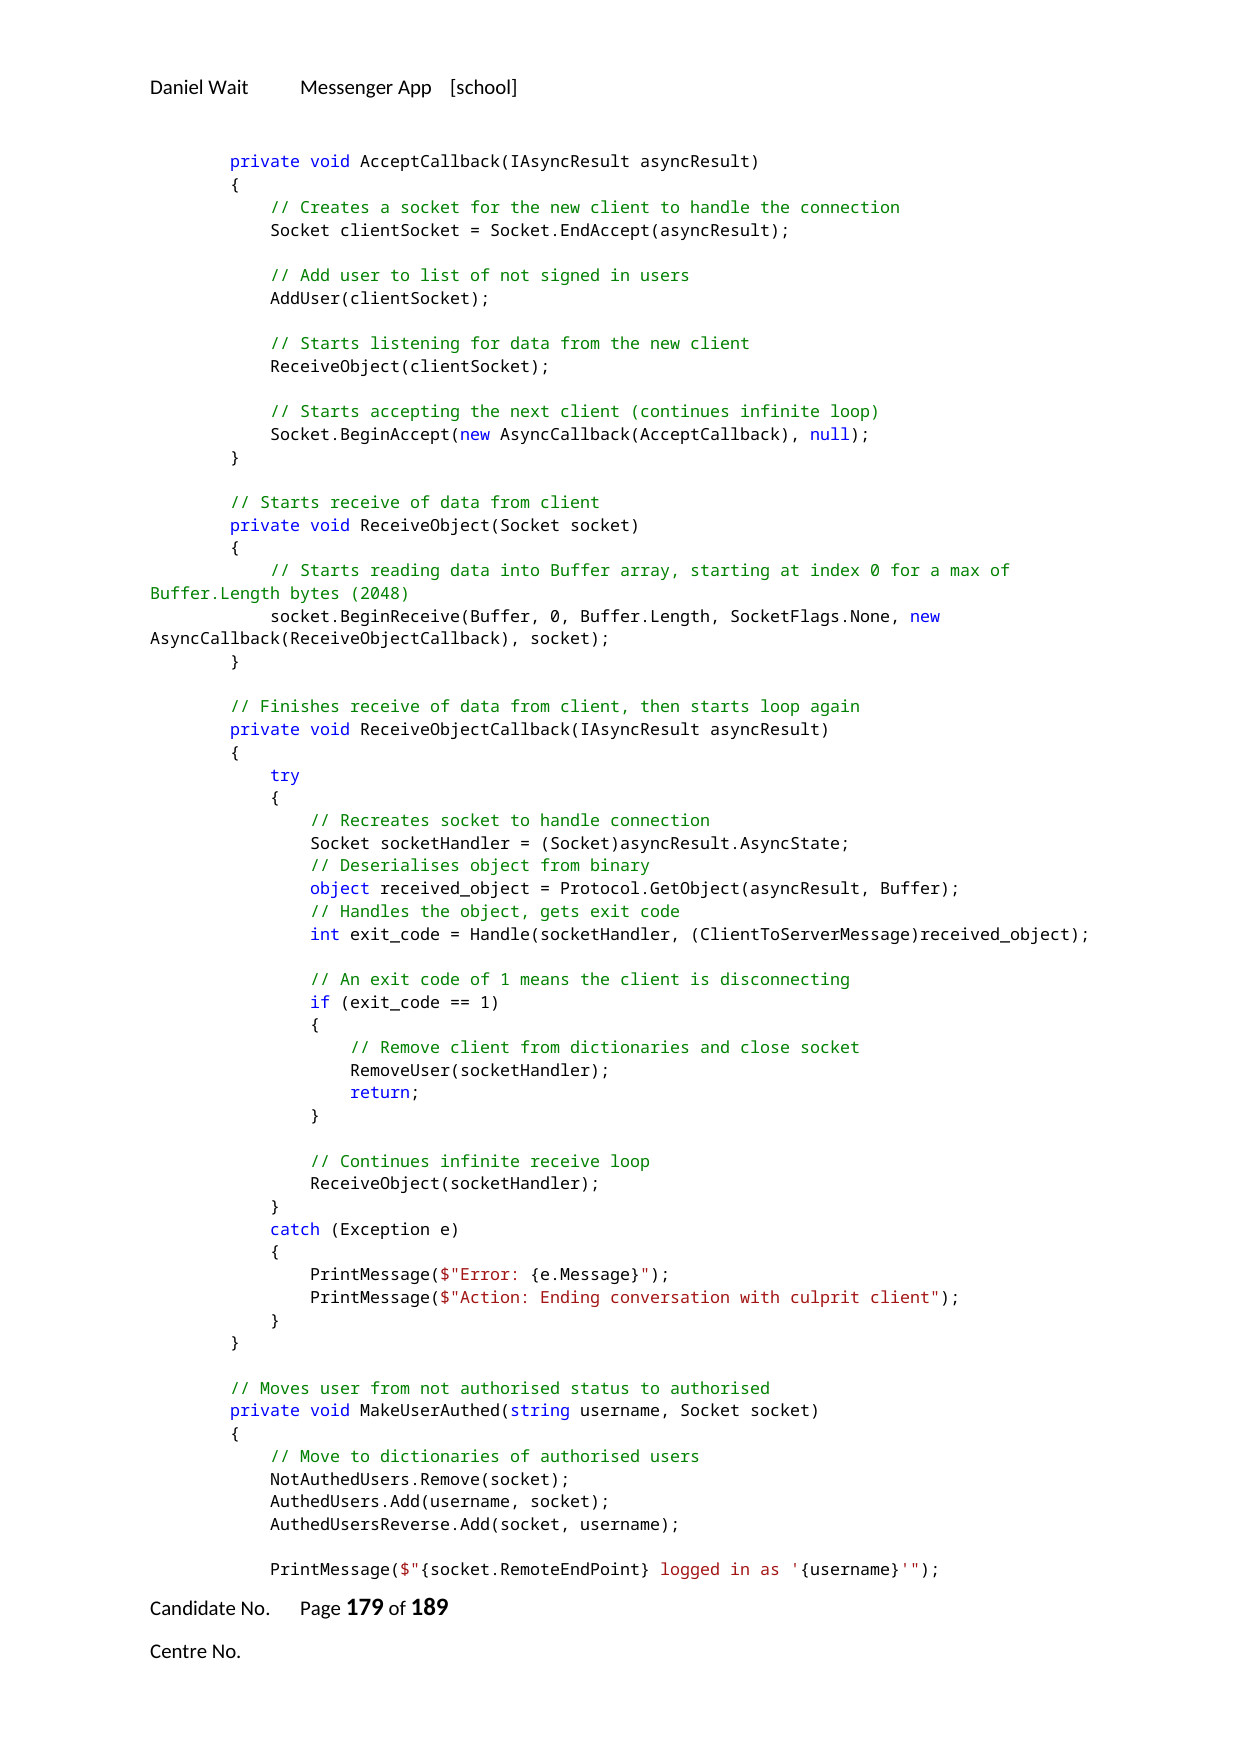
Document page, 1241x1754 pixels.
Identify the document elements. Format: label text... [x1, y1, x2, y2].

text private void ReceiveObjectCallback(IAsyncResult asyncResult) [150, 718, 1090, 740]
text ReceiveObject(clientSocket); [150, 354, 1090, 377]
text RemoveUser(socketHandler); [150, 1058, 1090, 1081]
text // Move to dictionaries of authorised users [150, 1444, 1090, 1467]
text { [150, 740, 1090, 763]
text ReceiveObject(socketHandler); [150, 1172, 1090, 1194]
text Socket.BeginAccept(new AsyncCallback(AcceptCallback), null); [150, 422, 1090, 445]
text } [150, 1194, 1090, 1217]
text catch (Exception e) [150, 1217, 1090, 1240]
text private void MakeUserAuthed(string username, Socket socket) [150, 1399, 1090, 1422]
text if (exit_code == 1) [150, 990, 1090, 1013]
text socket.BeginReceive(Buffer, 0, Buffer.Length, SocketFlags.None, new AsyncCallback(ReceiveObjectCallback), socket); [150, 604, 1090, 649]
text // Creates a socket for the new client to handle the connection [150, 195, 1090, 218]
text // Starts listening for data from the new client [150, 332, 1090, 354]
text // Moves user from not authorised status to authorised [150, 1376, 1090, 1399]
text NotAuthedUsers.Remove(socket); [150, 1467, 1090, 1490]
text { [150, 536, 1090, 559]
text // Starts reading data into Buffer array, starting at index 0 for a max of Buffer.Length bytes (2048) [150, 559, 1090, 604]
text // Deserialises object from binary [150, 854, 1090, 877]
text AddUser(clientSocket); [150, 286, 1090, 309]
text } [150, 649, 1090, 672]
text int exit_code = Handle(socketHandler, (ClientToServerMessage)received_object); [150, 922, 1090, 945]
text // Handles the object, gets exit code [150, 899, 1090, 922]
text { [150, 786, 1090, 808]
text // Finishes receive of data from client, then starts loop again [150, 695, 1090, 718]
text private void ReceiveObject(Socket socket) [150, 513, 1090, 536]
text } [150, 445, 1090, 468]
text return; [150, 1081, 1090, 1104]
text // Continues infinite receive loop [150, 1149, 1090, 1172]
text { [150, 1240, 1090, 1263]
text // Remove client from dictionaries and close socket [150, 1036, 1090, 1058]
text { [150, 173, 1090, 195]
text // Starts receive of data from client [150, 491, 1090, 513]
text Socket socketHandler = (Socket)asyncResult.AsyncState; [150, 831, 1090, 854]
text private void AcceptCallback(IAsyncResult asyncResult) [150, 150, 1090, 173]
text { [150, 1013, 1090, 1036]
text } [150, 1331, 1090, 1353]
text } [150, 1104, 1090, 1126]
text PrintMessage($"{socket.RemoteEndPoint} logged in as '{username}'"); [150, 1558, 1090, 1581]
text // Add user to list of not signed in users [150, 263, 1090, 286]
text try [150, 763, 1090, 786]
text // Starts accepting the next client (continues infinite loop) [150, 400, 1090, 422]
text // Recreates socket to handle connection [150, 808, 1090, 831]
text { [150, 1422, 1090, 1444]
text AuthedUsers.Add(username, socket); [150, 1490, 1090, 1512]
text PrintMessage($"Error: {e.Message}"); [150, 1263, 1090, 1285]
text } [150, 1308, 1090, 1331]
text // An exit code of 1 means the client is disconnecting [150, 967, 1090, 990]
text object received_object = Protocol.GetObject(asyncResult, Buffer); [150, 877, 1090, 899]
text AuthedUsersReverse.Add(socket, username); [150, 1512, 1090, 1535]
text PrintMessage($"Action: Ending conversation with culprit client"); [150, 1285, 1090, 1308]
text Socket clientSocket = Socket.EndAccept(asyncResult); [150, 218, 1090, 241]
